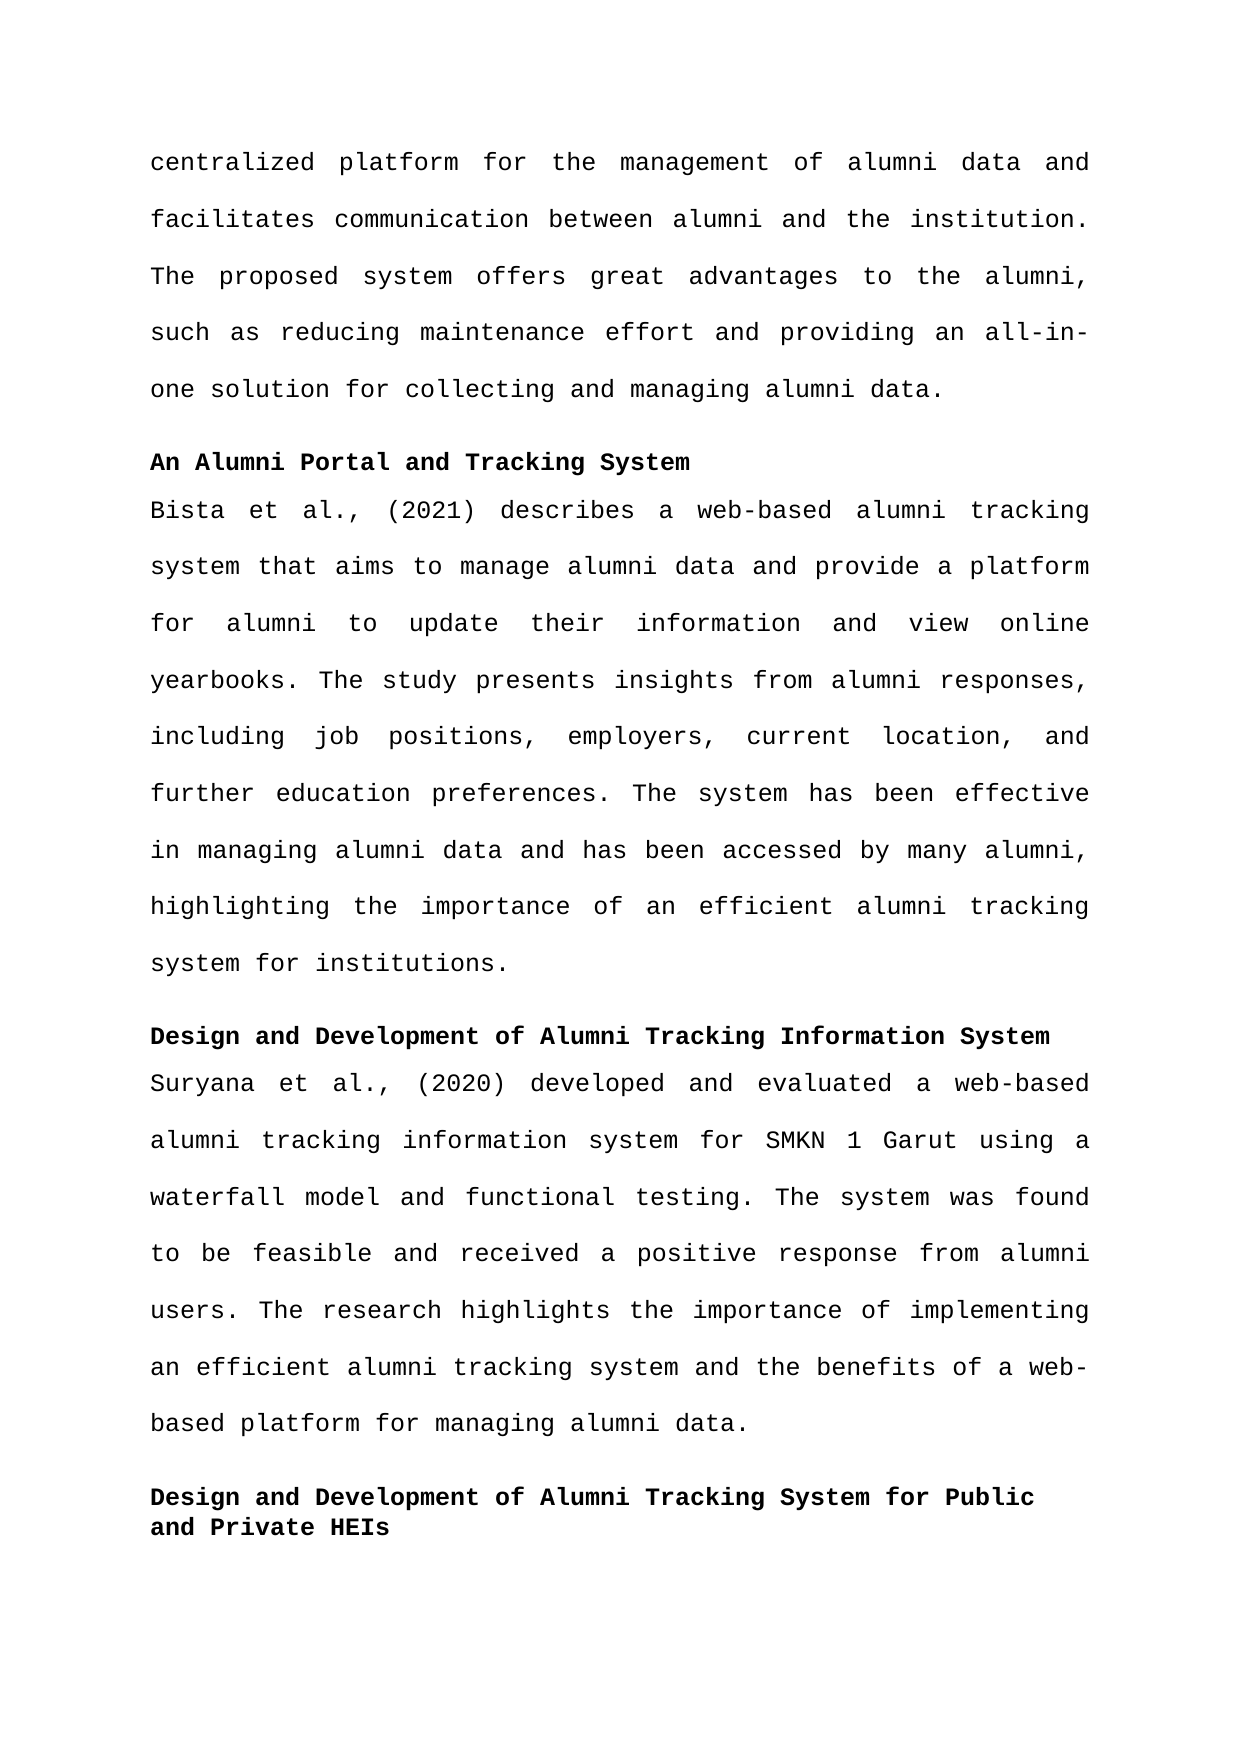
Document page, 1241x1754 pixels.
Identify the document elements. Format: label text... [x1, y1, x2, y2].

text An Alumni Portal and Tracking System [150, 450, 1090, 478]
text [150, 150, 1090, 405]
text Bista et al., (2021) describes a web-based alumni tracking system that aims to manage alumni data and provide a platform for alumni to update their information and view online yearbooks. The study presents insights from alumni responses, including job positions, employers, current location, and further education preferences. The system has been effective in managing alumni data and has been accessed by many alumni, highlighting the importance of an efficient alumni tracking system for institutions. [150, 497, 1090, 979]
text Suryana et al., (2020) developed and evaluated a web-based alumni tracking information system for SMKN 1 Garut using a waterfall model and functional testing. The system was found to be feasible and received a positive response from alumni users. The research highlights the importance of implementing an efficient alumni tracking system and the benefits of a web-based platform for managing alumni data. [150, 1071, 1090, 1439]
text Design and Development of Alumni Tracking Information System [150, 1024, 1090, 1052]
text Design and Development of Alumni Tracking System for Public and Private HEIs [150, 1484, 1090, 1543]
